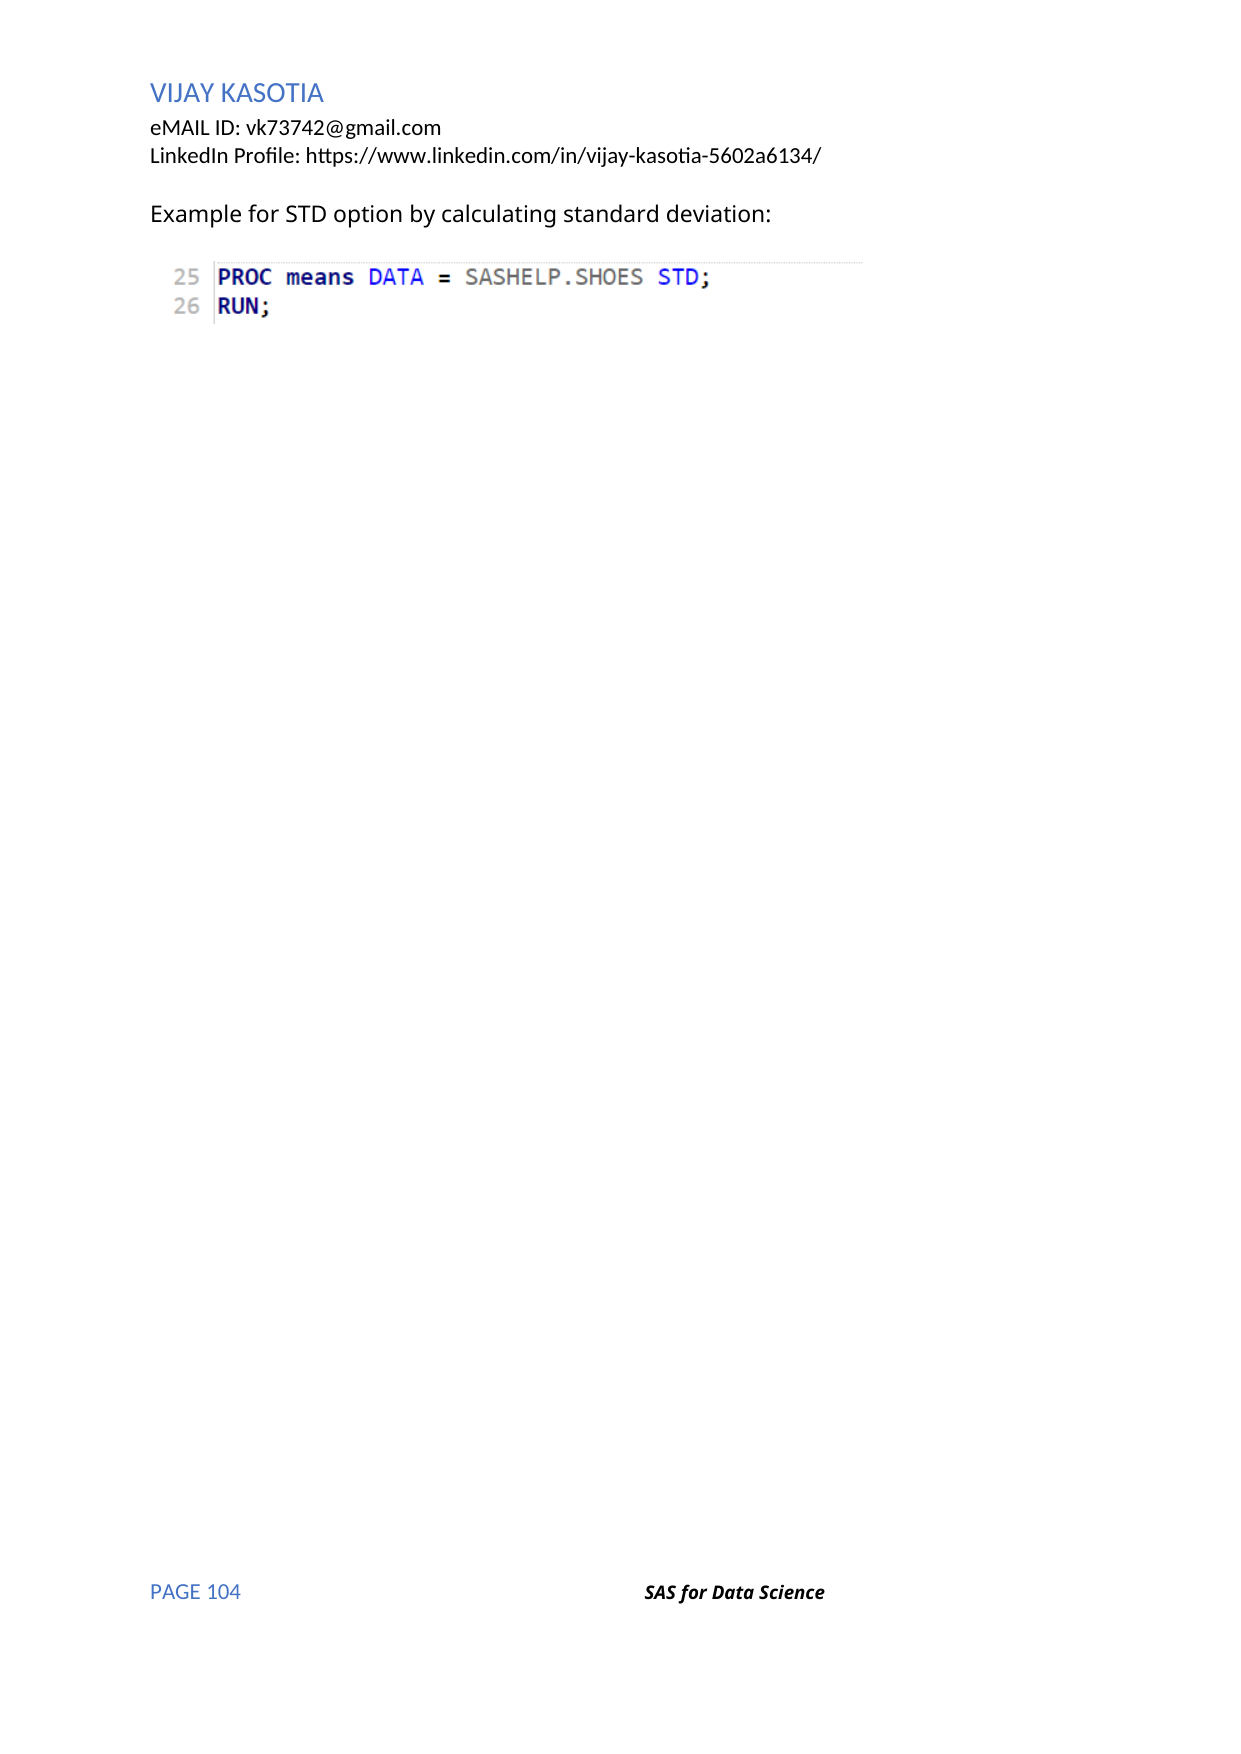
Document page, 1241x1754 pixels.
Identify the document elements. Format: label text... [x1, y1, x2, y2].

picture [150, 261, 864, 324]
text Example for STD option by calculating standard deviation: [150, 198, 1090, 229]
